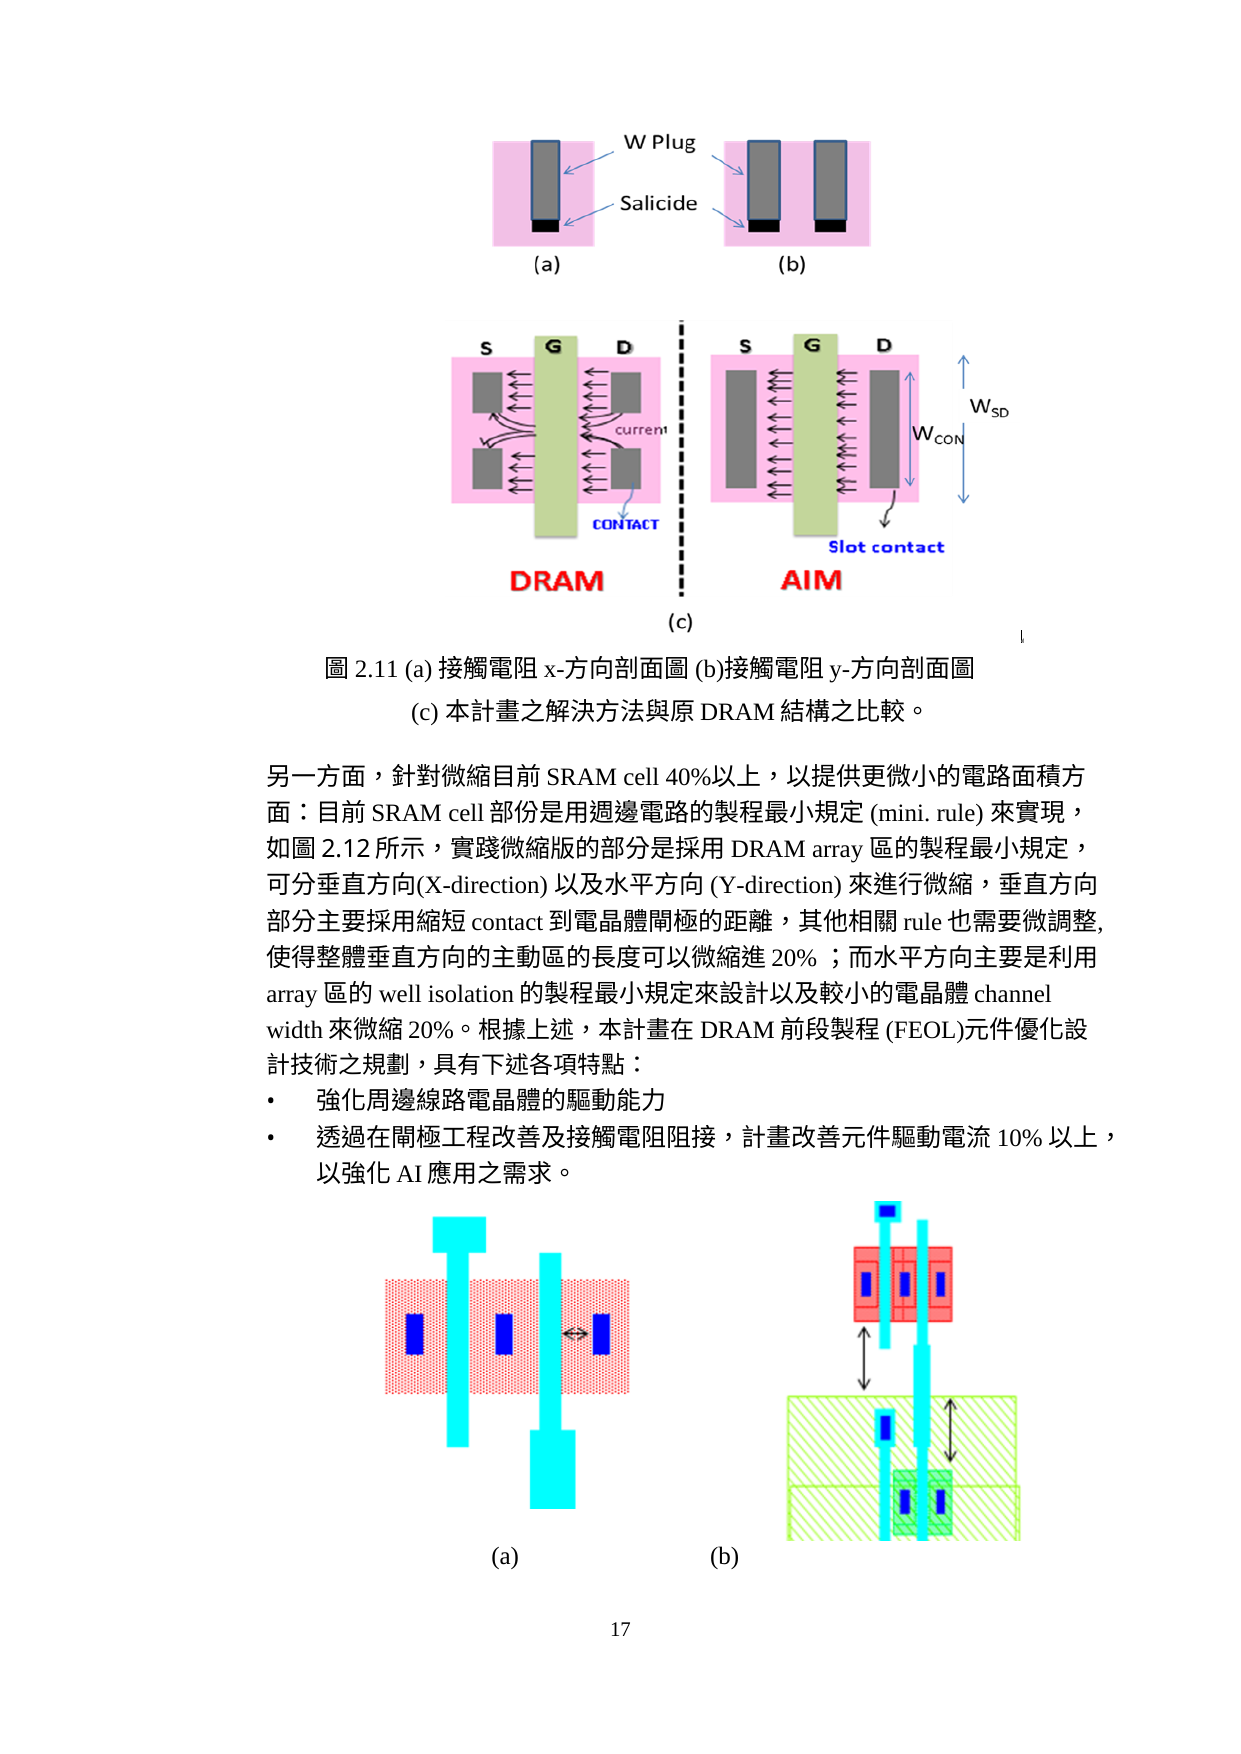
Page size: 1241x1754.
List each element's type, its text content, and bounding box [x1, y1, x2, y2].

list 透過在閘極工程改善及接觸電阻阻接，計畫改善元件驅動電流 10% 以上，以強化AI應用之需求。 [266, 1117, 1107, 1189]
text 另一方面，針對微縮目前SRAM cell 40%以上，以提供更微小的電路面積方面：目前SRAM cell部份是用週邊電路的製程最小規定 (mini. rule) 來實現，如圖2.12所示，實踐微縮版的部分是採用DRAM array 區的製程最小規定，可分垂直方向(X-direction) 以及水平方向 (Y-direction) 來進行微縮，垂直方向部分主要採用縮短contact到電晶體閘極的距離，其他相關rule也需要微調整,使得整體垂直方向的主動區的長度可以微縮進20% ；而水平方向主要是利用array 區的well isolation的製程最小規定來設計以及較小的電晶體channel width來微縮20%。根據上述，本計畫在 DRAM前段製程 (FEOL)元件優化設計技術之規劃，具有下述各項特點： [266, 756, 1107, 1081]
list (c) 本計畫之解決方法與原DRAM結構之比較。 [233, 691, 1107, 727]
text 圖2.11 (a) 接觸電阻x-方向剖面圖 (b)接觸電阻y-方向剖面圖 [192, 649, 1107, 685]
picture [423, 124, 1024, 643]
picture [780, 1201, 1024, 1538]
list (b) [491, 1541, 1107, 1569]
picture [370, 1210, 639, 1508]
list 強化周邊線路電晶體的驅動能力 [266, 1081, 1107, 1117]
